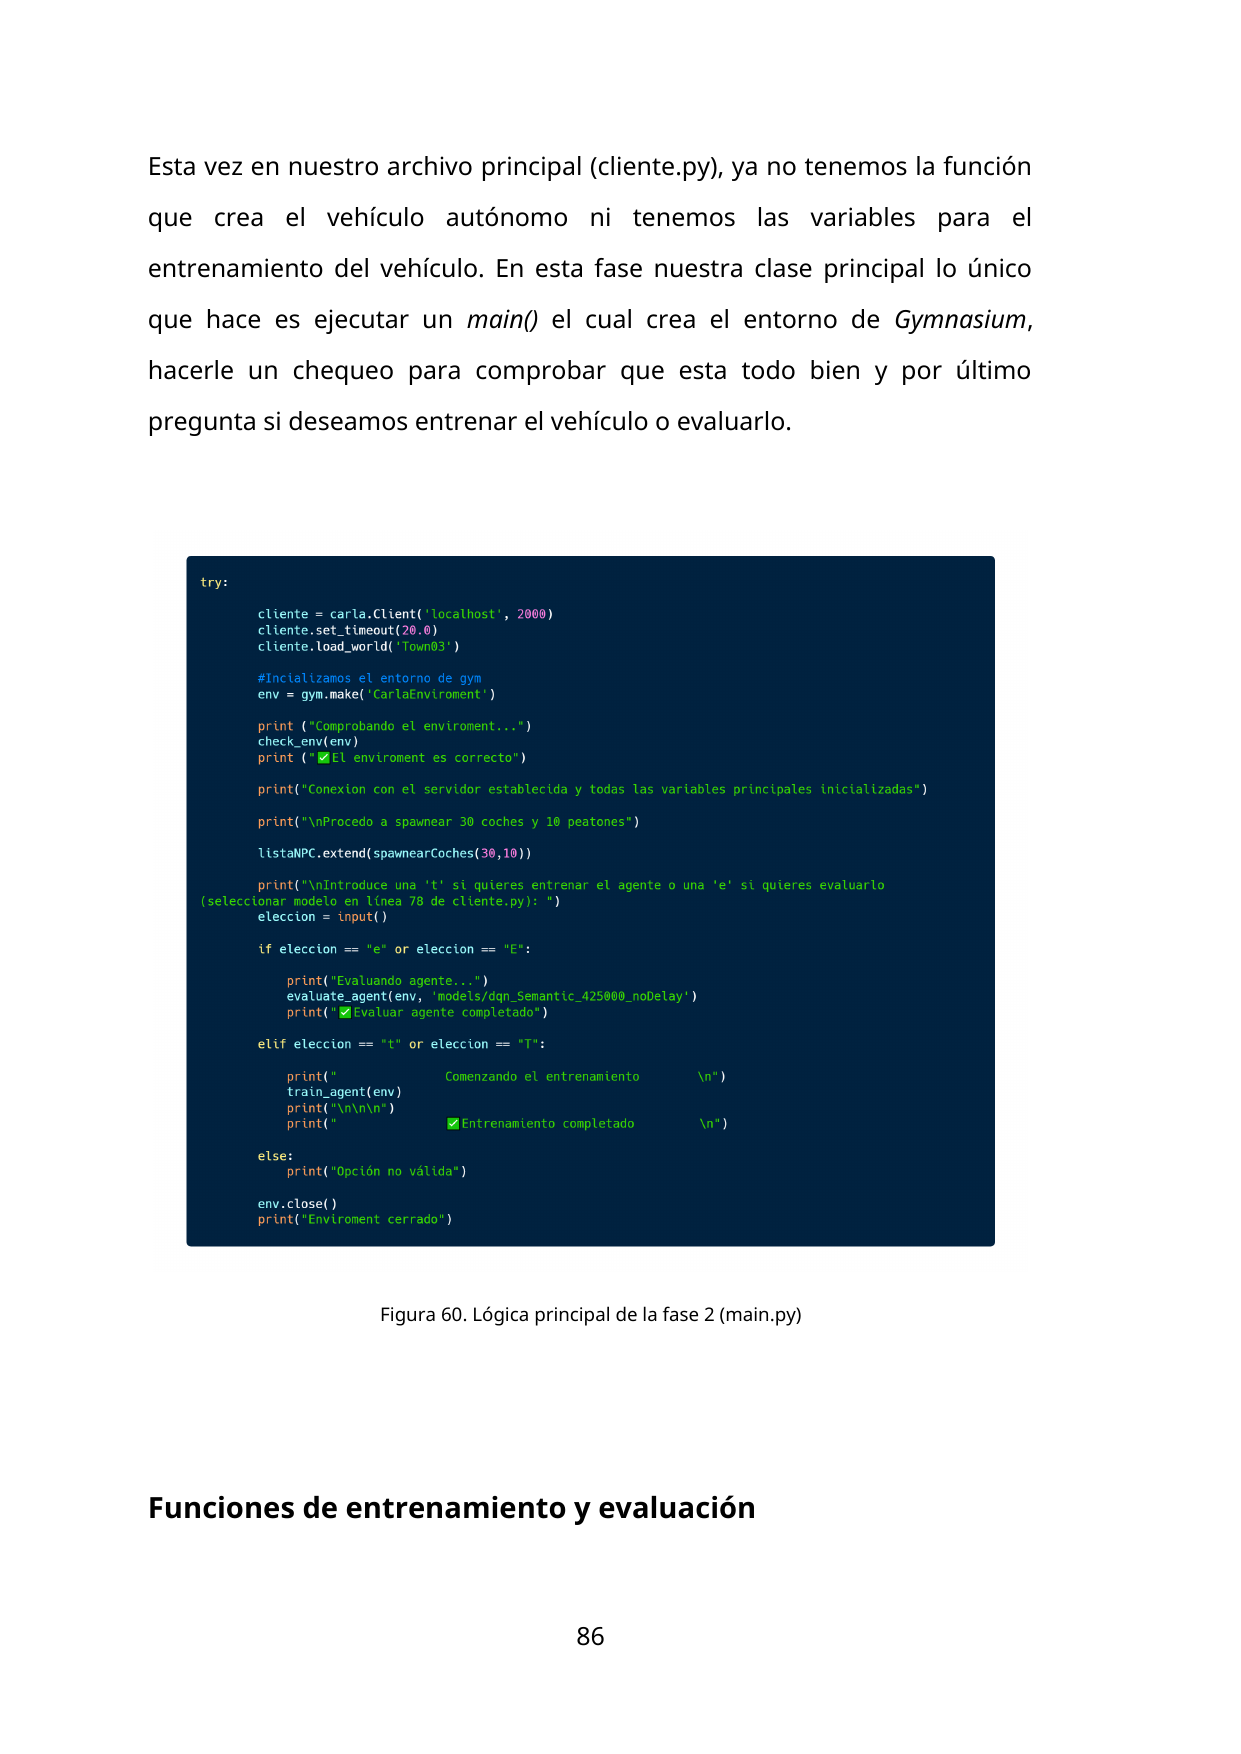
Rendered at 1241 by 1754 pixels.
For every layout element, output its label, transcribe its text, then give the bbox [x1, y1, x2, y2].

text Esta vez en nuestro archivo principal (cliente.py), ya no tenemos la función que crea el vehículo autónomo ni tenemos las variables para el entrenamiento del vehículo. En esta fase nuestra clase principal lo único que hace es ejecutar un main() el cual crea el entorno de Gymnasium, hacerle un chequeo para comprobar que esta todo bien y por último pregunta si deseamos entrenar el vehículo o evaluarlo. [148, 148, 1033, 438]
text Figura 60. Lógica principal de la fase 2 (main.py) [148, 1302, 1033, 1327]
picture [153, 530, 1028, 1272]
text Funciones de entrenamiento y evaluación [148, 1488, 1033, 1527]
